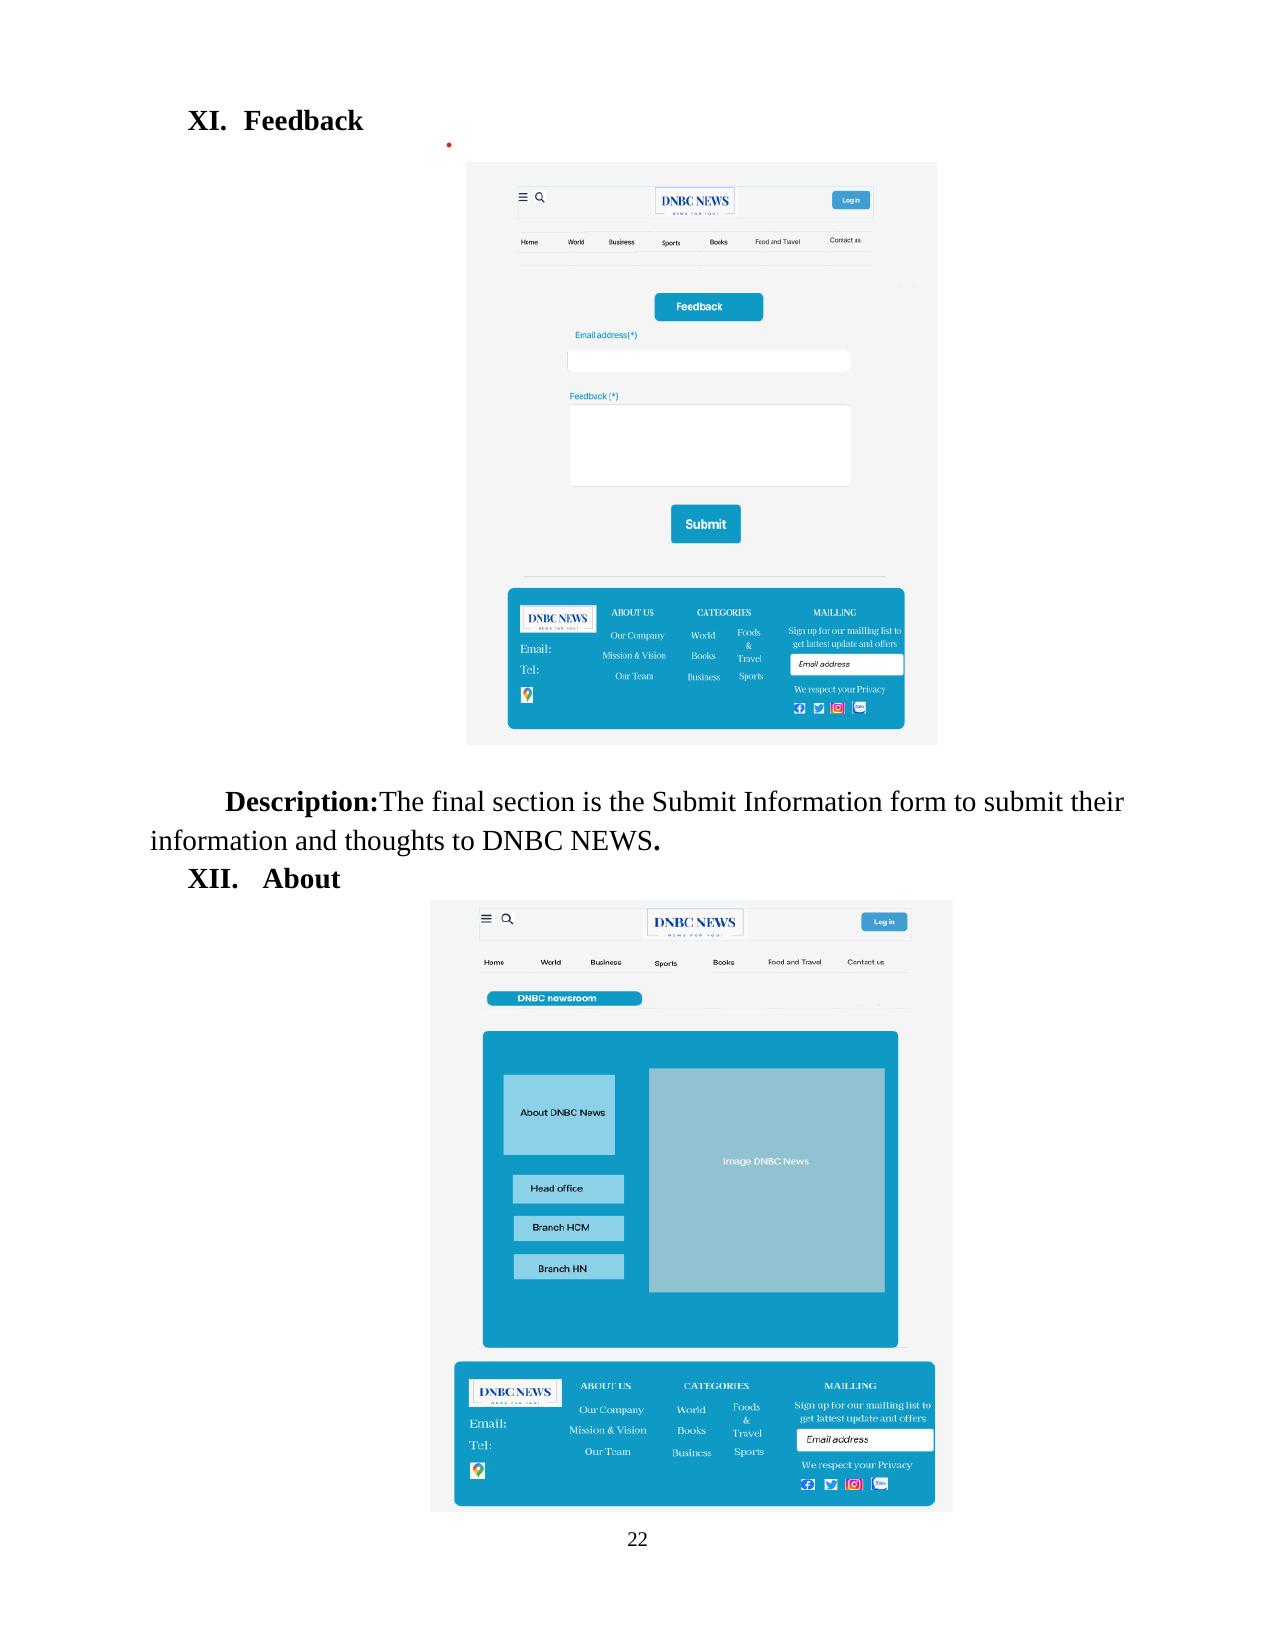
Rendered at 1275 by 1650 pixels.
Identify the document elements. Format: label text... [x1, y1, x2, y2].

list About [187, 861, 1125, 895]
list Description:The final section is the Submit Information form to submit their information and thoughts to DNBC NEWS. [150, 784, 1125, 856]
list Feedback [187, 103, 1125, 137]
picture [430, 900, 953, 1512]
picture [446, 142, 938, 745]
